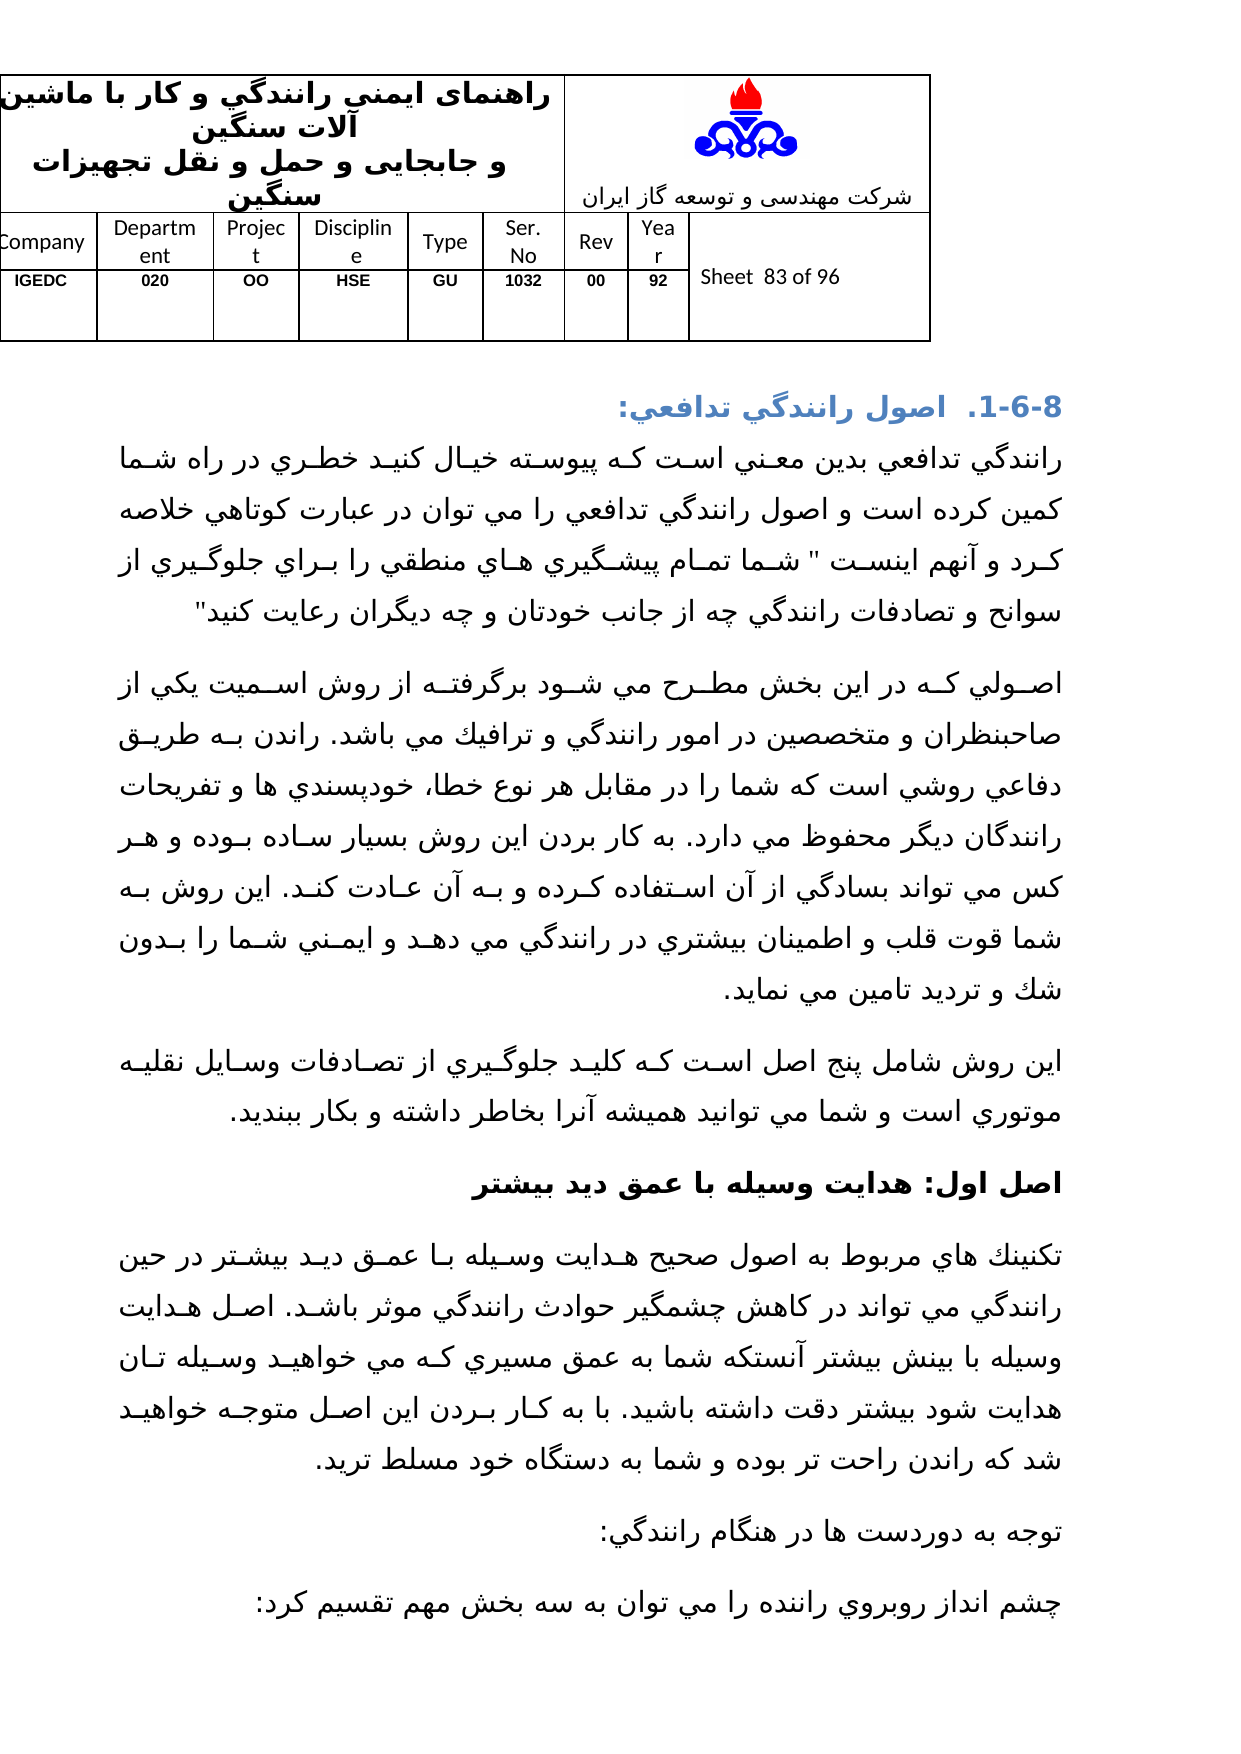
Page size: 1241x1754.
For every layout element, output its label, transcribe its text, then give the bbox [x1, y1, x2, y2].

picture [684, 77, 810, 159]
text توجه به دوردست ها در هنگام رانندگي: [118, 1514, 1063, 1548]
subtitle 1-6-8. اصول رانندگي تدافعي: [118, 390, 1063, 424]
text تكنينك هاي مربوط به اصول صحيح هدايت وسيله با عمق ديد بيشتر در حين رانندگي مي تواند در كاهش چشمگير حوادث رانندگي موثر باشد. اصل هدايت وسيله با بينش بيشتر آنستكه شما به عمق مسيري كه مي خواهيد وسيله تان هدايت شود بيشتر دقت داشته باشيد. با به كار بردن اين اصل متوجه خواهيد شد كه راندن راحت تر بوده و شما به دستگاه خود مسلط تريد. [118, 1238, 1063, 1476]
text اصل اول: هدايت وسيله با عمق ديد بيشتر [118, 1167, 1063, 1201]
text اين روش شامل پنج اصل است كه كليد جلوگيري از تصادفات وسايل نقليه موتوري است و شما مي توانيد هميشه آنرا بخاطر داشته و بكار ببنديد. [118, 1044, 1063, 1129]
text اصولي كه در اين بخش مطرح مي شود برگرفته از روش اسميت يكي از صاحبنظران و متخصصين در امور رانندگي و ترافيك مي باشد. راندن به طريق دفاعي روشي است كه شما را در مقابل هر نوع خطا، خودپسندي ها و تفريحات رانندگان ديگر محفوظ مي دارد. به كار بردن اين روش بسيار ساده بوده و هر كس مي تواند بسادگي از آن استفاده كرده و به آن عادت كند. اين روش به شما قوت قلب و اطمينان بيشتري در رانندگي مي دهد و ايمني شما را بدون شك و ترديد تامين مي نمايد. [118, 666, 1063, 1006]
text چشم انداز روبروي راننده را مي توان به سه بخش مهم تقسيم كرد: [118, 1586, 1063, 1619]
text رانندگي تدافعي بدين معني است كه پيوسته خيال كنيد خطري در راه شما كمين كرده است و اصول رانندگي تدافعي را مي توان در عبارت كوتاهي خلاصه كرد و آنهم اينست " شما تمام پيشگيري هاي منطقي را براي جلوگيري از سوانح و تصادفات رانندگي چه از جانب خودتان و چه ديگران رعايت كنيد" [118, 441, 1063, 628]
